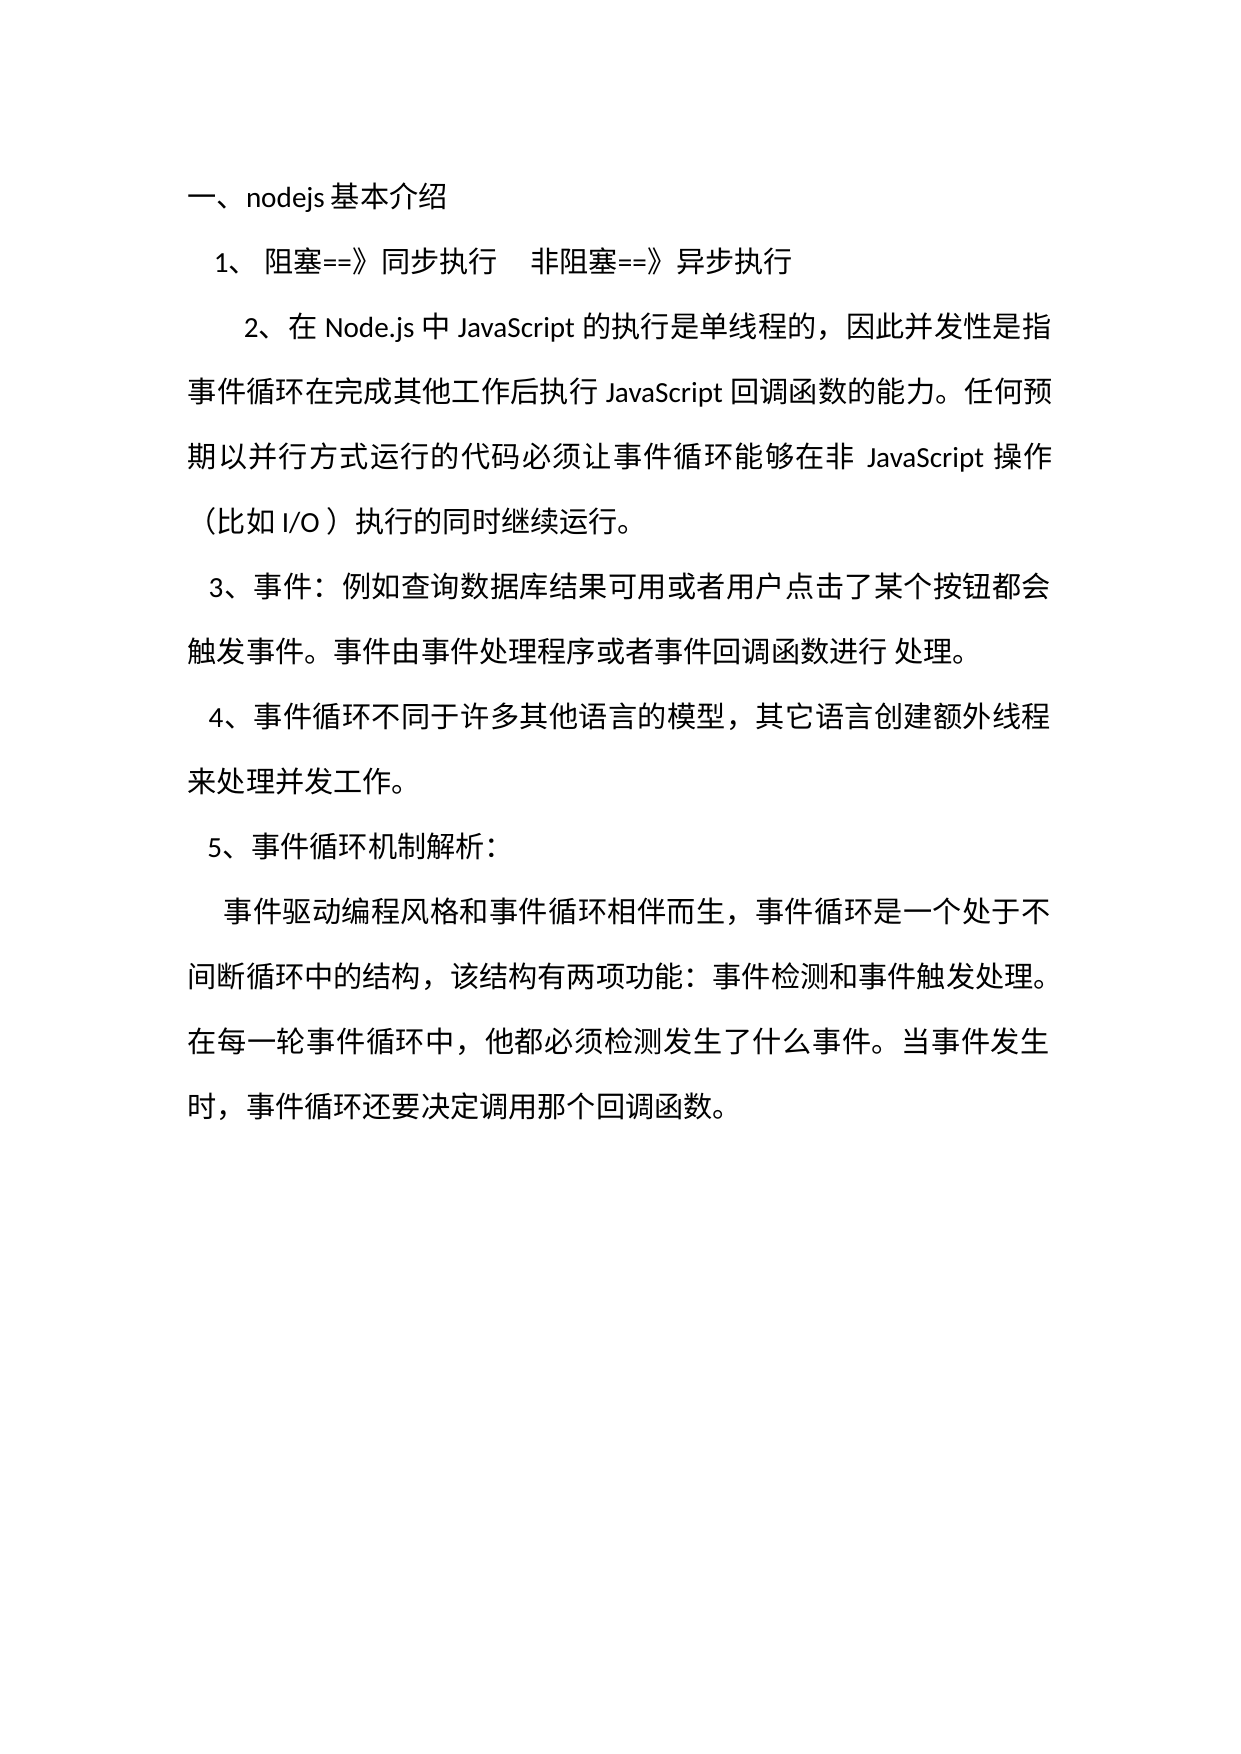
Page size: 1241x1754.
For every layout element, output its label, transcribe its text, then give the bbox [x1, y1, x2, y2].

text 在每一轮事件循环中，他都必须检测发生了什么事件。当事件发生时，事件循环还要决定调用那个回调函数。 [187, 1007, 1053, 1137]
text 1、 阻塞==》同步执行 非阻塞==》异步执行 [187, 227, 1053, 292]
text 5、事件循环机制解析： [187, 812, 1053, 877]
text 2、在 Node.js 中 JavaScript 的执行是单线程的，因此并发性是指事件循环在完成其他工作后执行 JavaScript 回调函数的能力。任何预期以并行方式运行的代码必须让事件循环能够在非 JavaScript 操作（比如 I/O ）执行的同时继续运行。 [187, 292, 1053, 552]
text 4、事件循环不同于许多其他语言的模型，其它语言创建额外线程来处理并发工作。 [187, 682, 1053, 812]
text 一、nodejs基本介绍 [187, 162, 1053, 227]
text 事件驱动编程风格和事件循环相伴而生，事件循环是一个处于不间断循环中的结构，该结构有两项功能：事件检测和事件触发处理。 [187, 877, 1053, 1007]
text 3、事件：例如查询数据库结果可用或者用户点击了某个按钮都会触发事件。事件由事件处理程序或者事件回调函数进行 处理。 [187, 552, 1053, 682]
